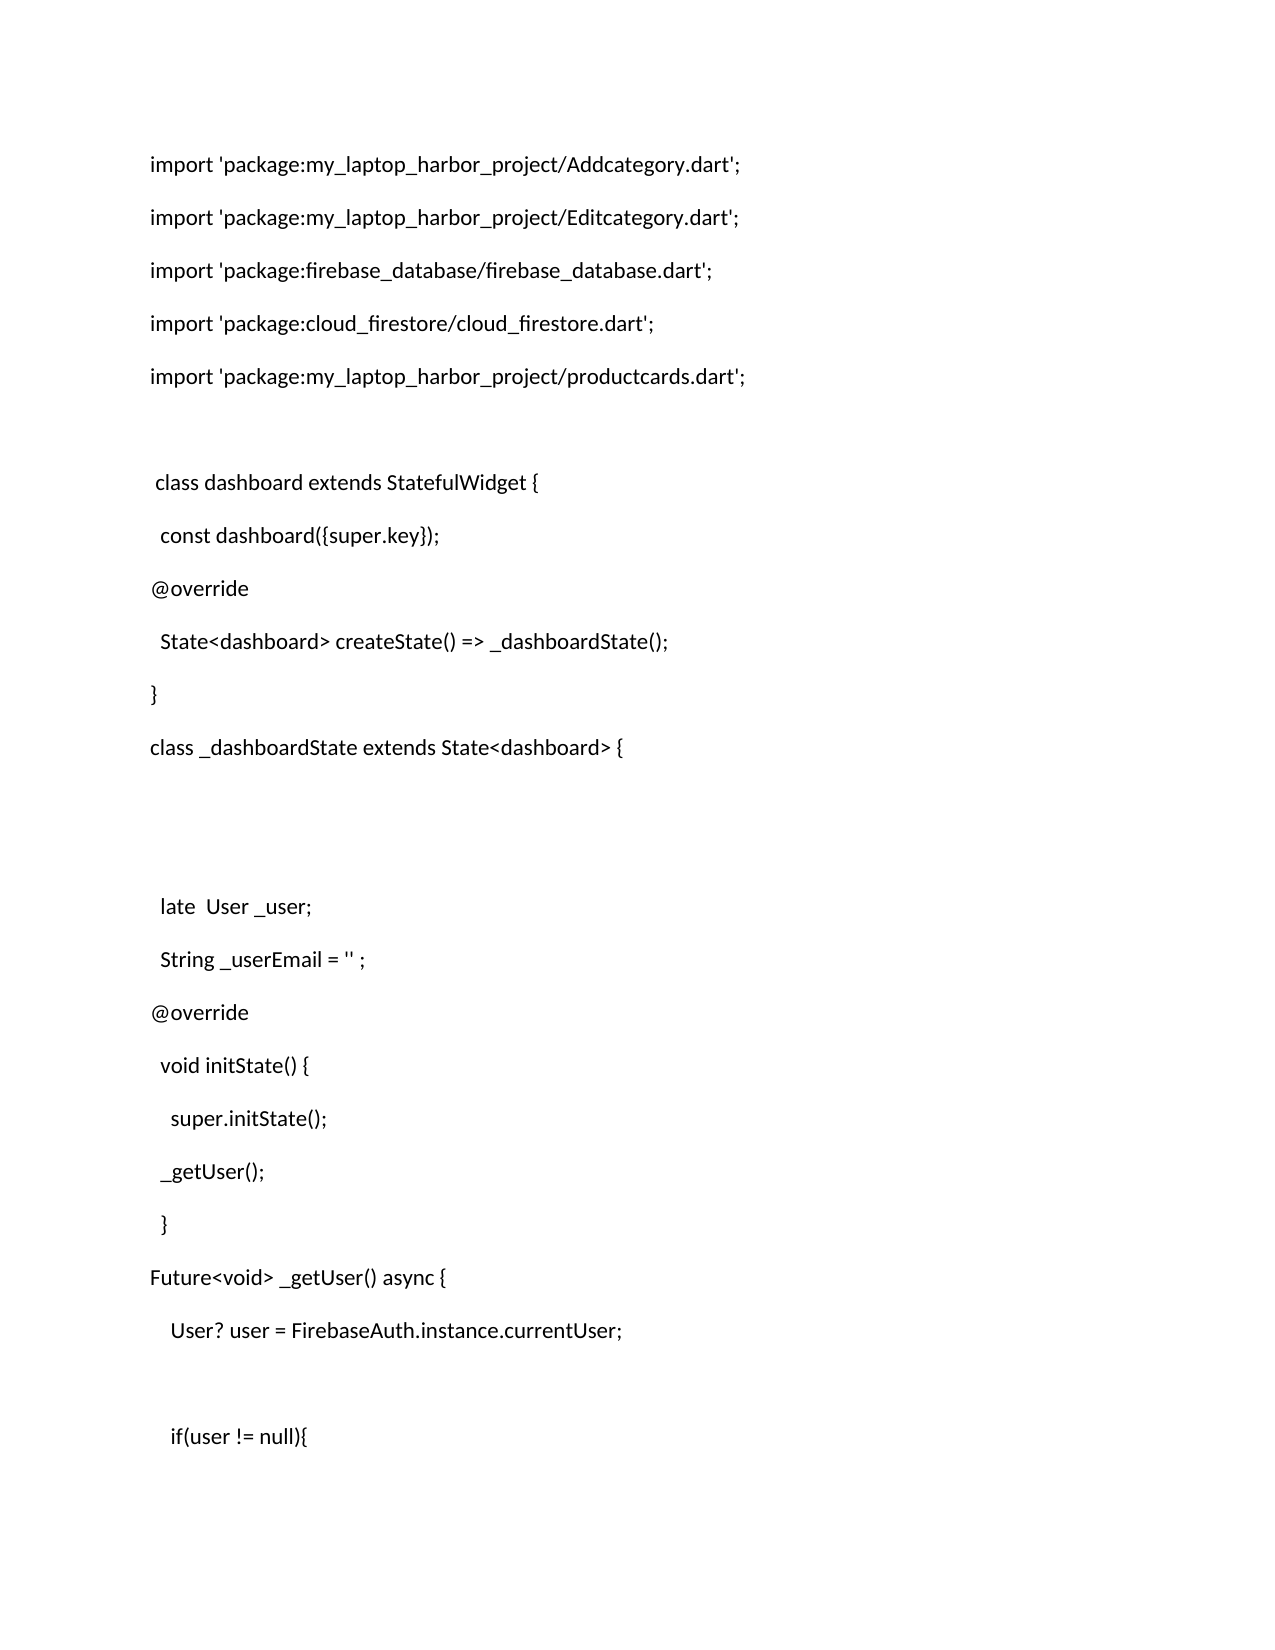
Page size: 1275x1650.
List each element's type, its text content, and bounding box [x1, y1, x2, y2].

text User? user = FirebaseAuth.instance.currentUser; [150, 1316, 1125, 1344]
text import 'package:firebase_database/firebase_database.dart'; [150, 256, 1125, 284]
text State<dashboard> createState() => _dashboardState(); [150, 627, 1125, 655]
text } [150, 680, 1125, 708]
text import 'package:cloud_firestore/cloud_firestore.dart'; [150, 309, 1125, 337]
text import 'package:my_laptop_harbor_project/productcards.dart'; [150, 362, 1125, 390]
text late User _user; [150, 892, 1125, 920]
text import 'package:my_laptop_harbor_project/Addcategory.dart'; [150, 150, 1125, 178]
text Future<void> _getUser() async { [150, 1263, 1125, 1291]
text if(user != null){ [150, 1422, 1125, 1451]
text String _userEmail = '' ; [150, 945, 1125, 973]
text import 'package:my_laptop_harbor_project/Editcategory.dart'; [150, 203, 1125, 231]
text super.initState(); [150, 1104, 1125, 1132]
text _getUser(); [150, 1157, 1125, 1185]
text class dashboard extends StatefulWidget { [150, 468, 1125, 496]
text class _dashboardState extends State<dashboard> { [150, 733, 1125, 761]
text void initState() { [150, 1051, 1125, 1079]
text @override [150, 998, 1125, 1026]
text @override [150, 574, 1125, 602]
text const dashboard({super.key}); [150, 521, 1125, 549]
text } [150, 1210, 1125, 1238]
